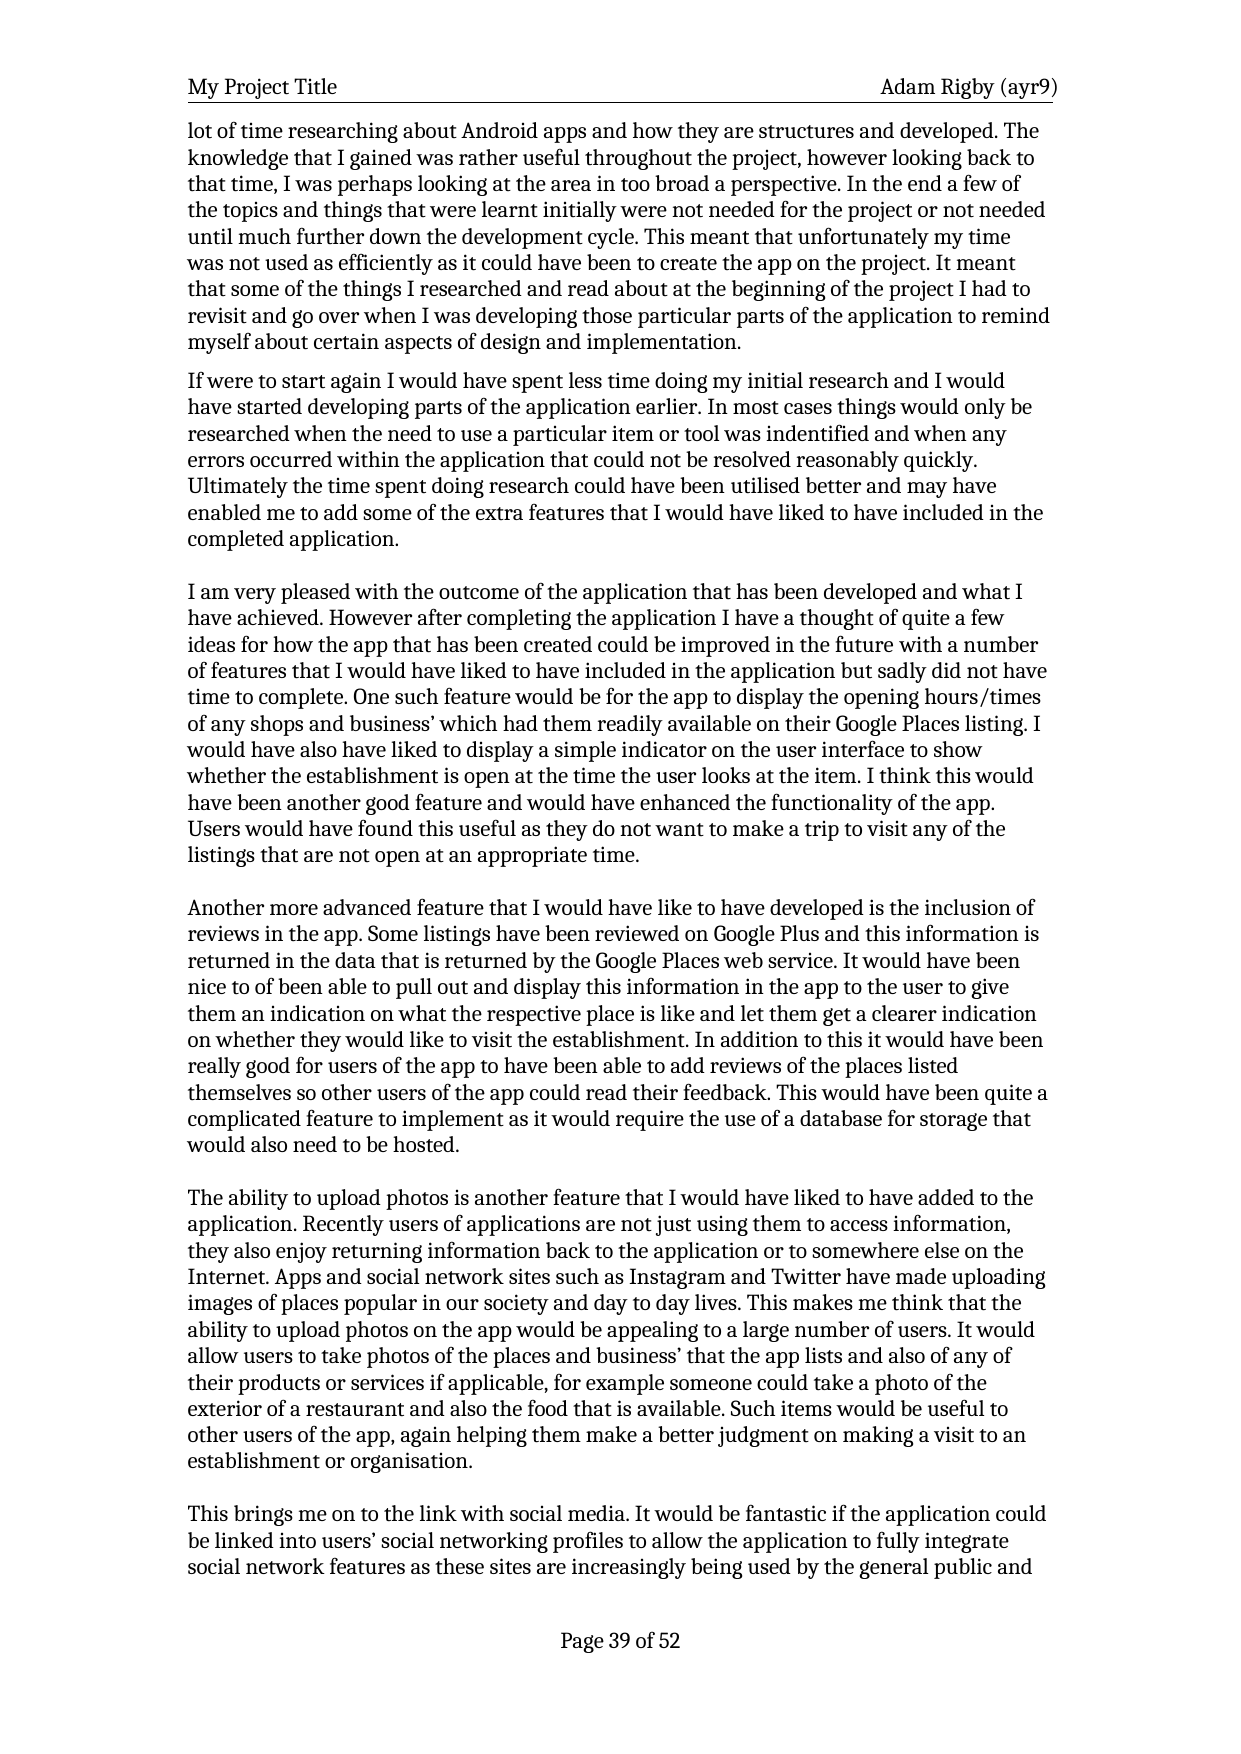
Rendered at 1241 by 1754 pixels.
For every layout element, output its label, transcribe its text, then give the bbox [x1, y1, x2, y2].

text I am very pleased with the outcome of the application that has been developed and what I have achieved. However after completing the application I have a thought of quite a few ideas for how the app that has been created could be improved in the future with a number of features that I would have liked to have included in the application but sadly did not have time to complete. One such feature would be for the app to display the opening hours/times of any shops and business’ which had them readily available on their Google Places listing. I would have also have liked to display a simple indicator on the user interface to show whether the establishment is open at the time the user looks at the item. I think this would have been another good feature and would have enhanced the functionality of the app. Users would have found this useful as they do not want to make a trip to visit any of the listings that are not open at an appropriate time. [187, 579, 1053, 868]
text The ability to upload photos is another feature that I would have liked to have added to the application. Recently users of applications are not just using them to access information, they also enjoy returning information back to the application or to somewhere else on the Internet. Apps and social network sites such as Instagram and Twitter have made uploading images of places popular in our society and day to day lives. This makes me think that the ability to upload photos on the app would be appealing to a large number of users. It would allow users to take photos of the places and business’ that the app lists and also of any of their products or services if applicable, for example someone could take a photo of the exterior of a restaurant and also the food that is available. Such items would be useful to other users of the app, again helping them make a better judgment on making a visit to an establishment or organisation. [187, 1185, 1053, 1475]
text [187, 1501, 1053, 1580]
text If were to start again I would have spent less time doing my initial research and I would have started developing parts of the application earlier. In most cases things would only be researched when the need to use a particular item or tool was indentified and when any errors occurred within the application that could not be resolved reasonably quickly. Ultimately the time spent doing research could have been utilised better and may have enabled me to add some of the extra features that I would have liked to have included in the completed application. [187, 368, 1053, 552]
text Another more advanced feature that I would have like to have developed is the inclusion of reviews in the app. Some listings have been reviewed on Google Plus and this information is returned in the data that is returned by the Google Places web service. It would have been nice to of been able to pull out and display this information in the app to the user to give them an indication on what the respective place is like and let them get a clearer indication on whether they would like to visit the establishment. In addition to this it would have been really good for users of the app to have been able to add reviews of the places listed themselves so other users of the app could read their feedback. This would have been quite a complicated feature to implement as it would require the use of a database for storage that would also need to be hosted. [187, 895, 1053, 1158]
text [187, 118, 1053, 355]
